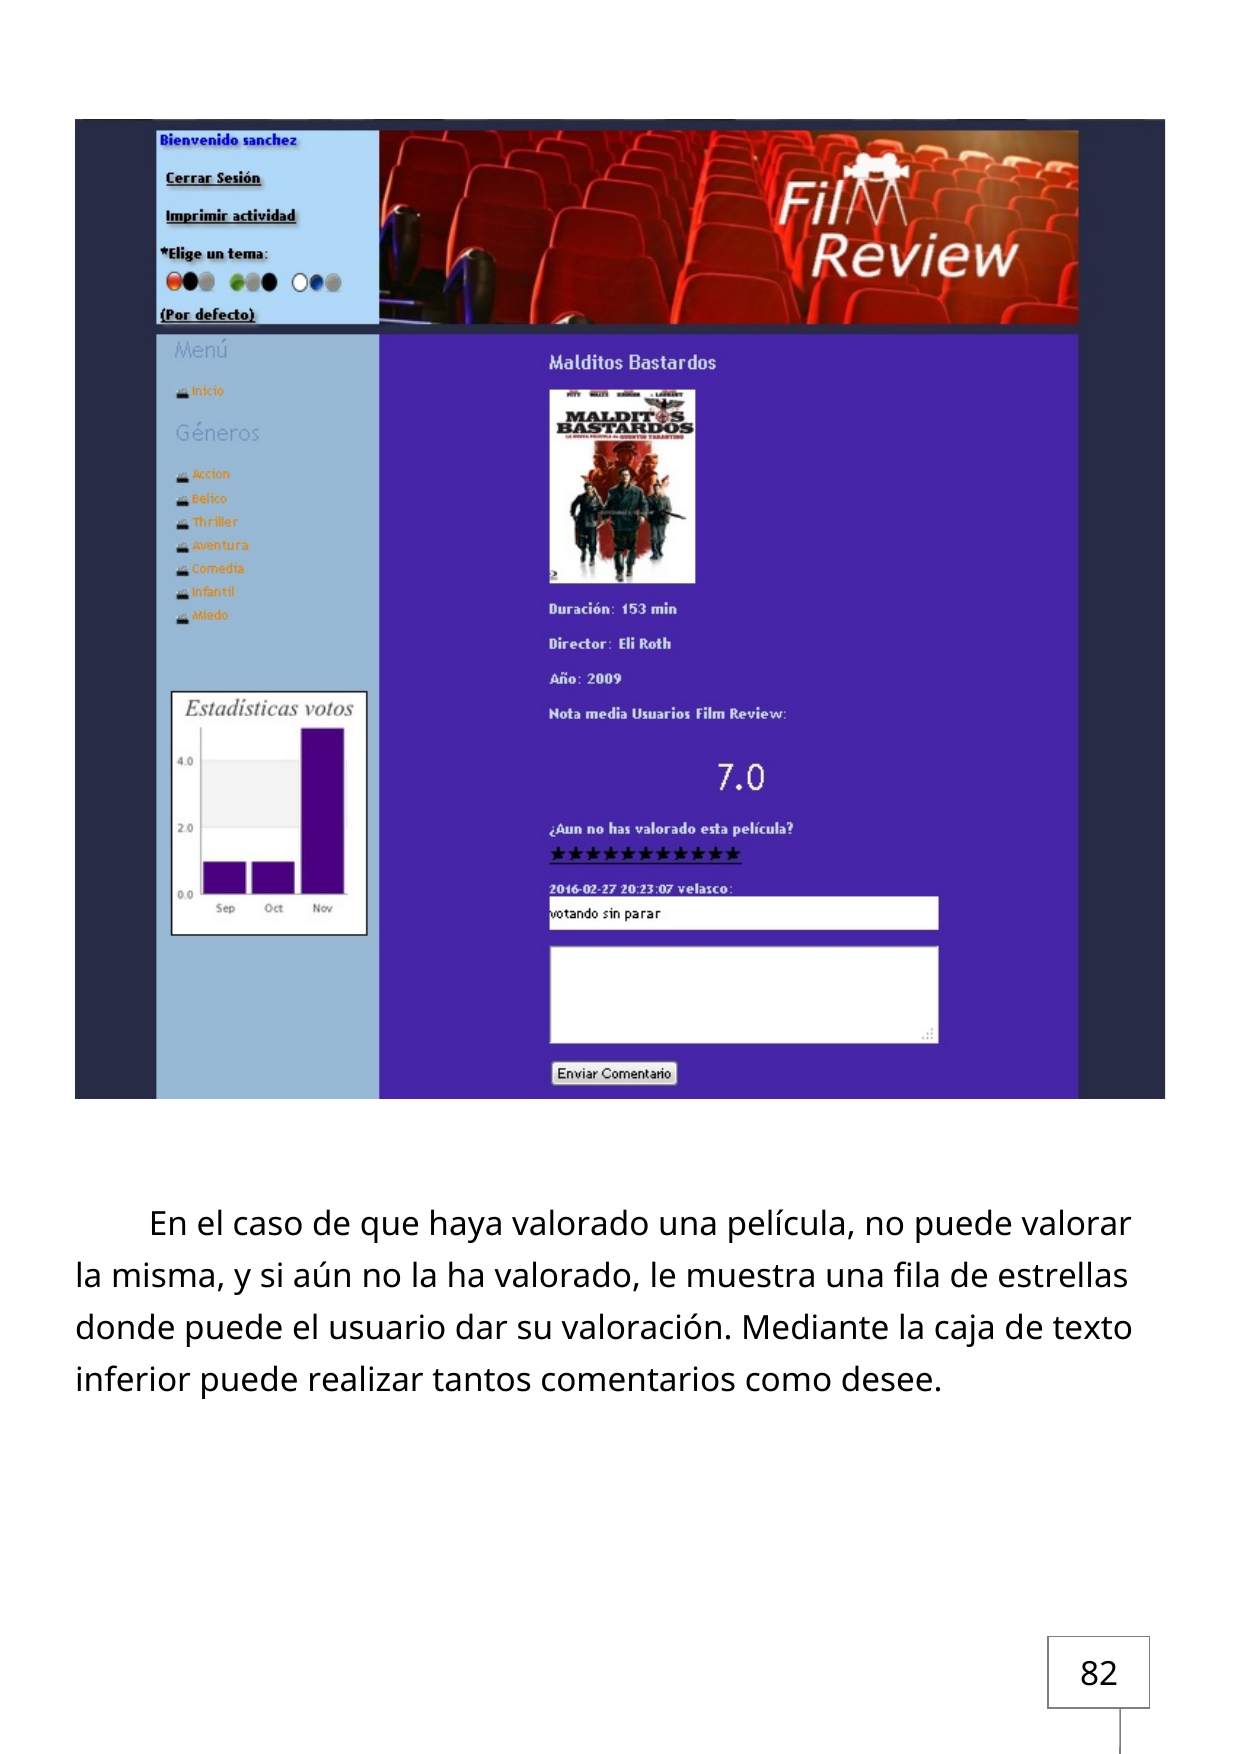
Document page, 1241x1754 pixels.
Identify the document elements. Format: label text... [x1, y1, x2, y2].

text En el caso de que haya valorado una película, no puede valorar la misma, y si aún no la ha valorado, le muestra una fila de estrellas donde puede el usuario dar su valoración. Mediante la caja de texto inferior puede realizar tantos comentarios como desee. [75, 1199, 1165, 1401]
picture [75, 119, 1166, 1099]
